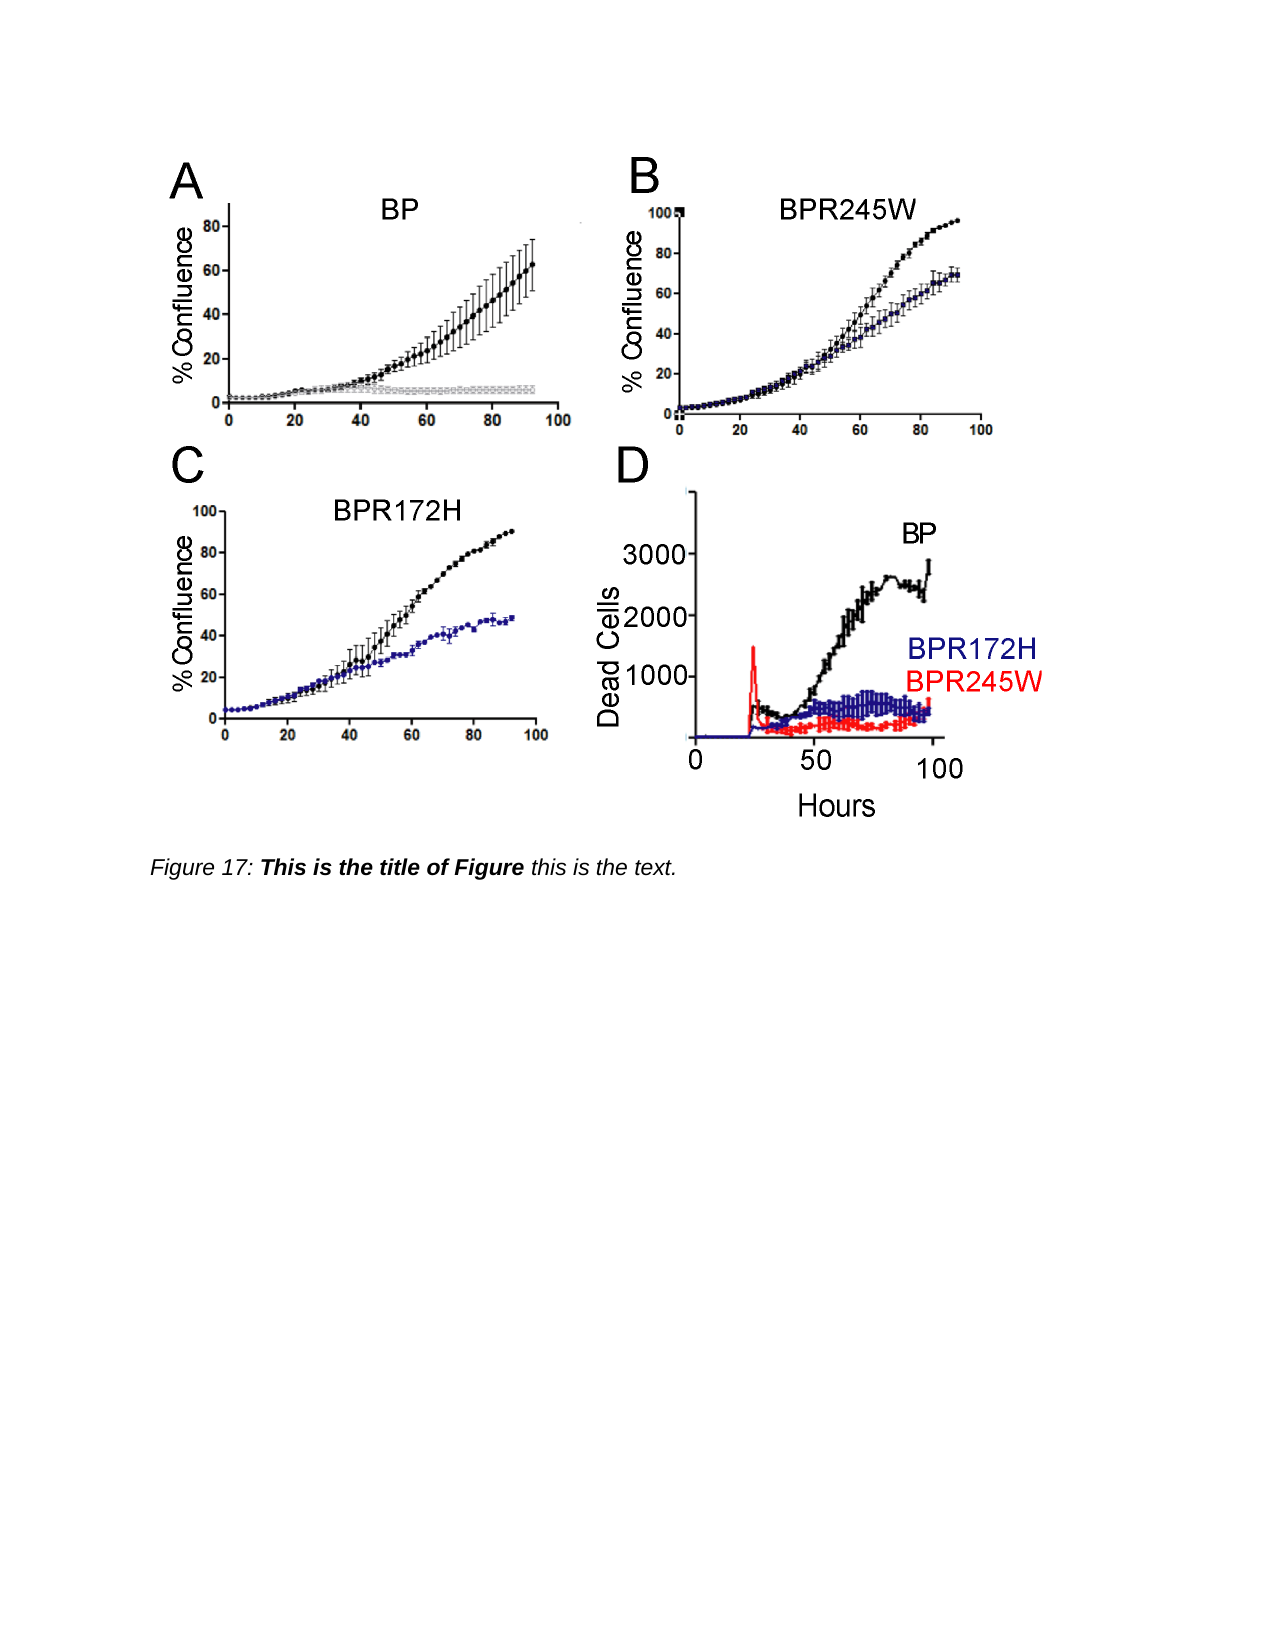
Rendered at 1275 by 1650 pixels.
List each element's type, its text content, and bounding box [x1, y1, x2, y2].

picture [168, 150, 1042, 827]
text Figure 17: This is the title of Figure this is the text. [150, 854, 1125, 880]
